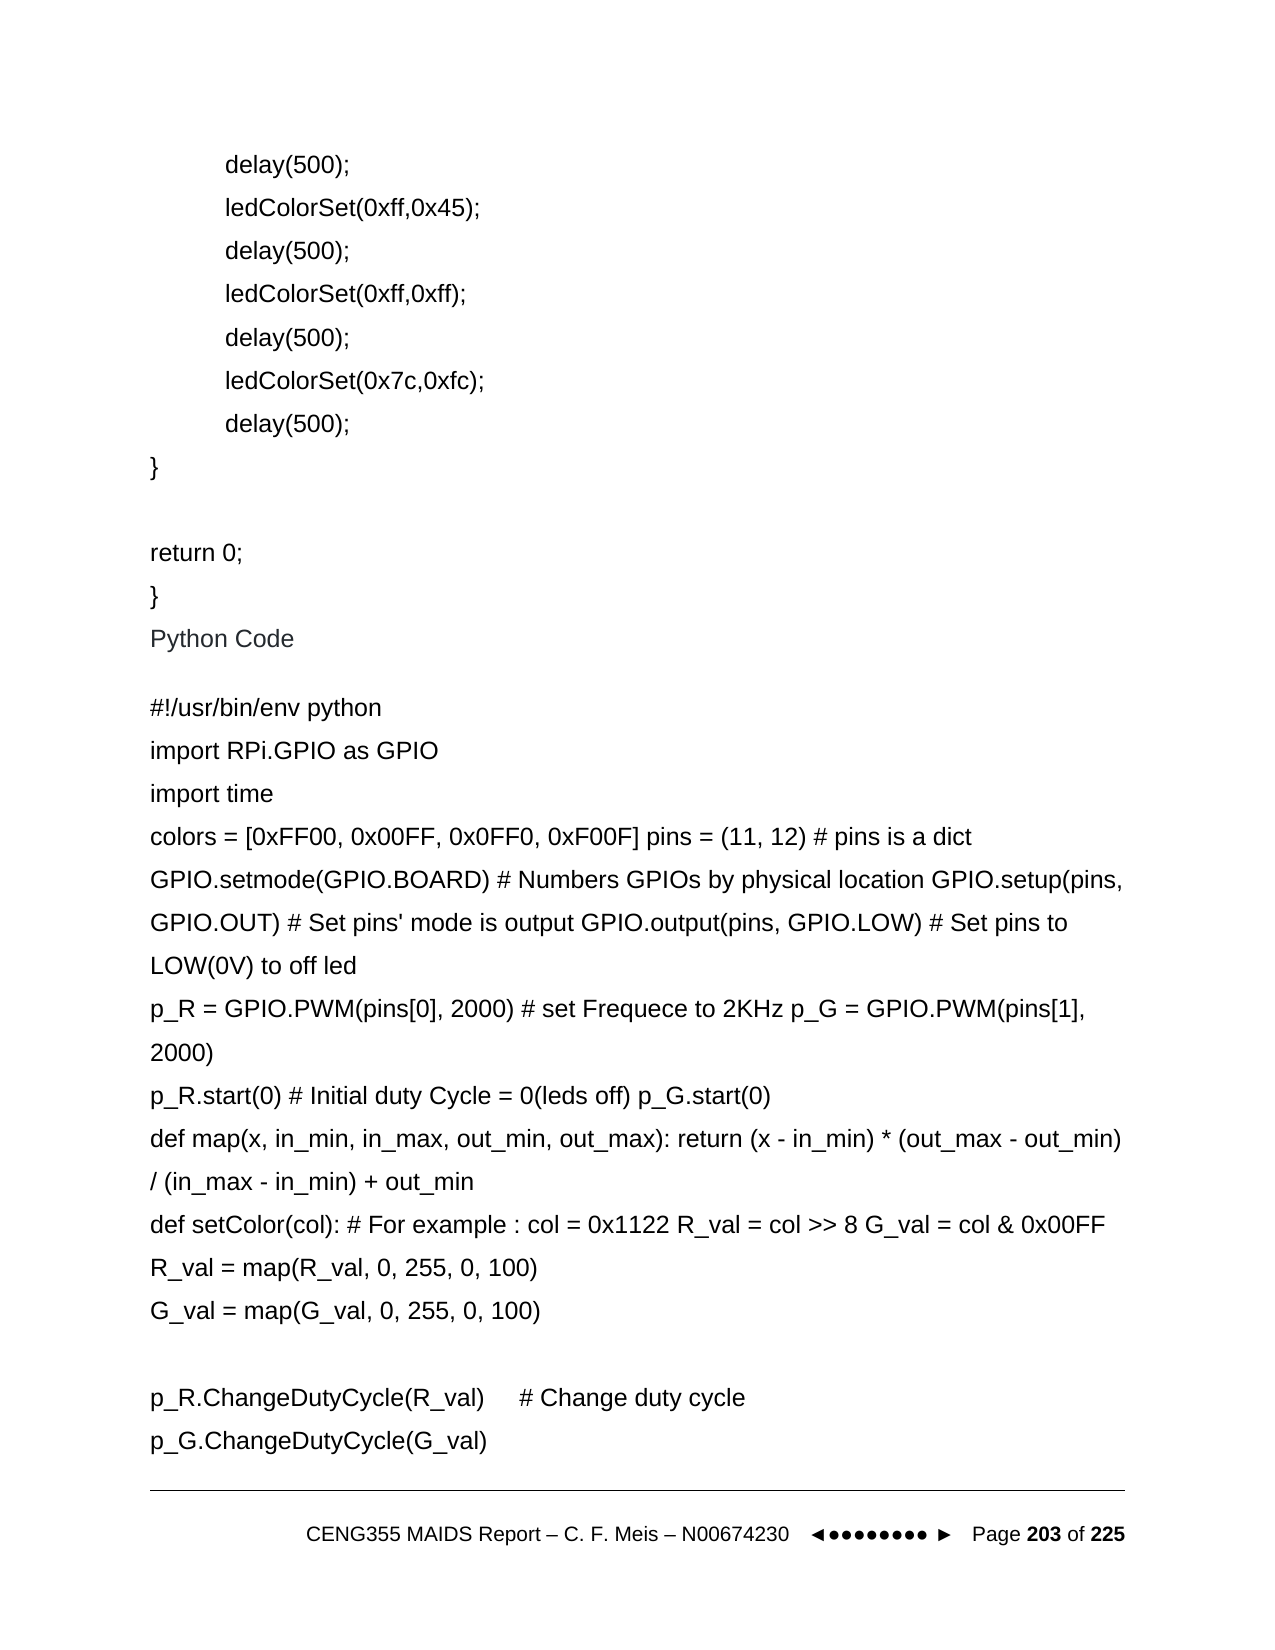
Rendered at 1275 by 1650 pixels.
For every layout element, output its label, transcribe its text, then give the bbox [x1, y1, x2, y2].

text ledColorSet(0x7c,0xfc); [150, 366, 1125, 394]
text R_val = map(R_val, 0, 255, 0, 100) [150, 1253, 1125, 1282]
text def setColor(col): # For example : col = 0x1122 R_val = col >> 8 G_val = col & 0x00FF [150, 1210, 1125, 1239]
text import time [150, 779, 1125, 807]
text import RPi.GPIO as GPIO [150, 736, 1125, 764]
text p_G.ChangeDutyCycle(G_val) [150, 1426, 1125, 1454]
text delay(500); [150, 322, 1125, 351]
text Python Code [150, 624, 1125, 653]
text delay(500); [150, 409, 1125, 437]
text } [150, 581, 1125, 610]
text GPIO.setmode(GPIO.BOARD) # Numbers GPIOs by physical location GPIO.setup(pins, GPIO.OUT) # Set pins' mode is output GPIO.output(pins, GPIO.LOW) # Set pins to LOW(0V) to off led [150, 865, 1125, 980]
text ledColorSet(0xff,0x45); [150, 193, 1125, 222]
text colors = [0xFF00, 0x00FF, 0x0FF0, 0xF00F] pins = (11, 12) # pins is a dict [150, 822, 1125, 851]
text return 0; [150, 538, 1125, 567]
text #!/usr/bin/env python [150, 692, 1125, 721]
text G_val = map(G_val, 0, 255, 0, 100) [150, 1296, 1125, 1325]
text p_R = GPIO.PWM(pins[0], 2000) # set Frequece to 2KHz p_G = GPIO.PWM(pins[1], 2000) [150, 994, 1125, 1066]
text delay(500); [150, 150, 1125, 179]
text delay(500); [150, 236, 1125, 265]
text p_R.start(0) # Initial duty Cycle = 0(leds off) p_G.start(0) [150, 1081, 1125, 1109]
text p_R.ChangeDutyCycle(R_val) # Change duty cycle [150, 1382, 1125, 1411]
text ledColorSet(0xff,0xff); [150, 279, 1125, 308]
text } [150, 452, 1125, 481]
text def map(x, in_min, in_max, out_min, out_max): return (x - in_min) * (out_max - out_min) / (in_max - in_min) + out_min [150, 1124, 1125, 1196]
